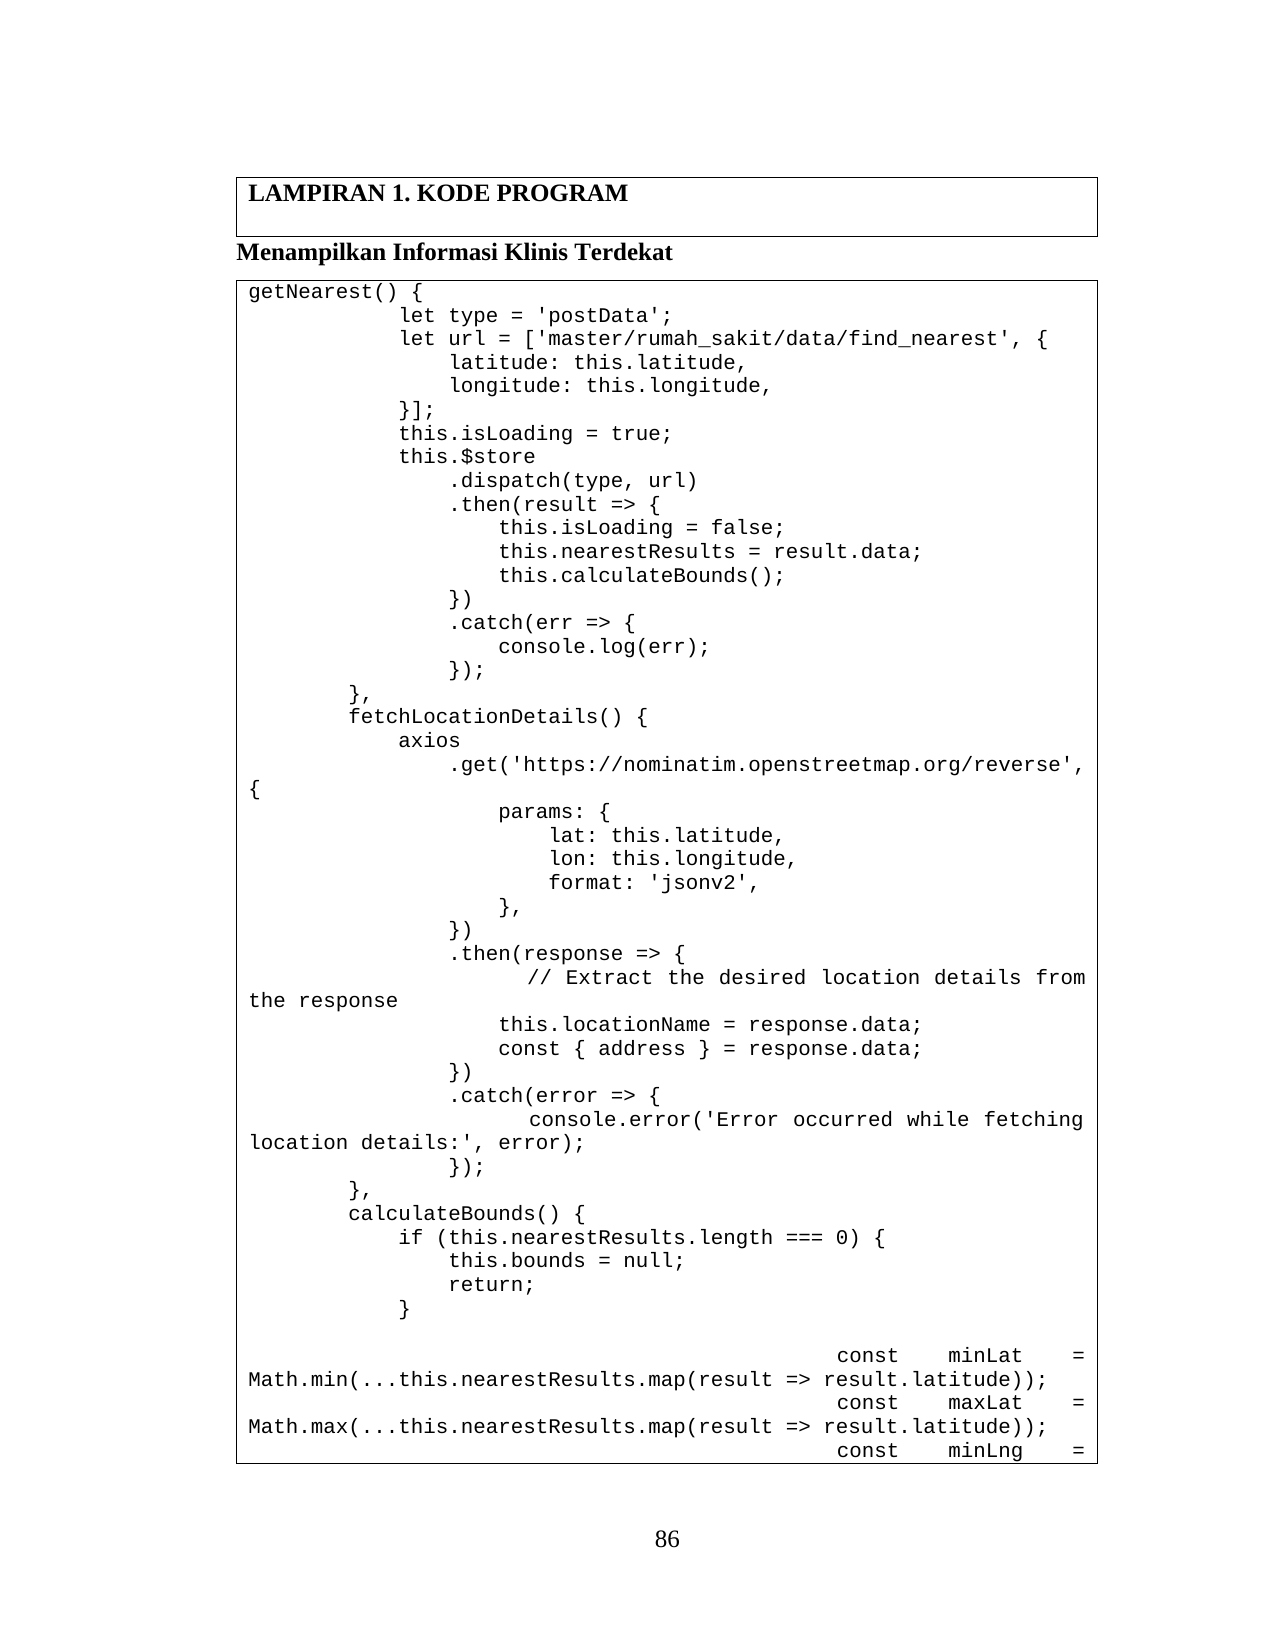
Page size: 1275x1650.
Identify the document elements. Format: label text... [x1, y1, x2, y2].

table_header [237, 281, 1097, 1463]
table_header LAMPIRAN 1. KODE PROGRAM [237, 178, 1097, 236]
text Menampilkan Informasi Klinis Terdekat [236, 237, 1098, 266]
